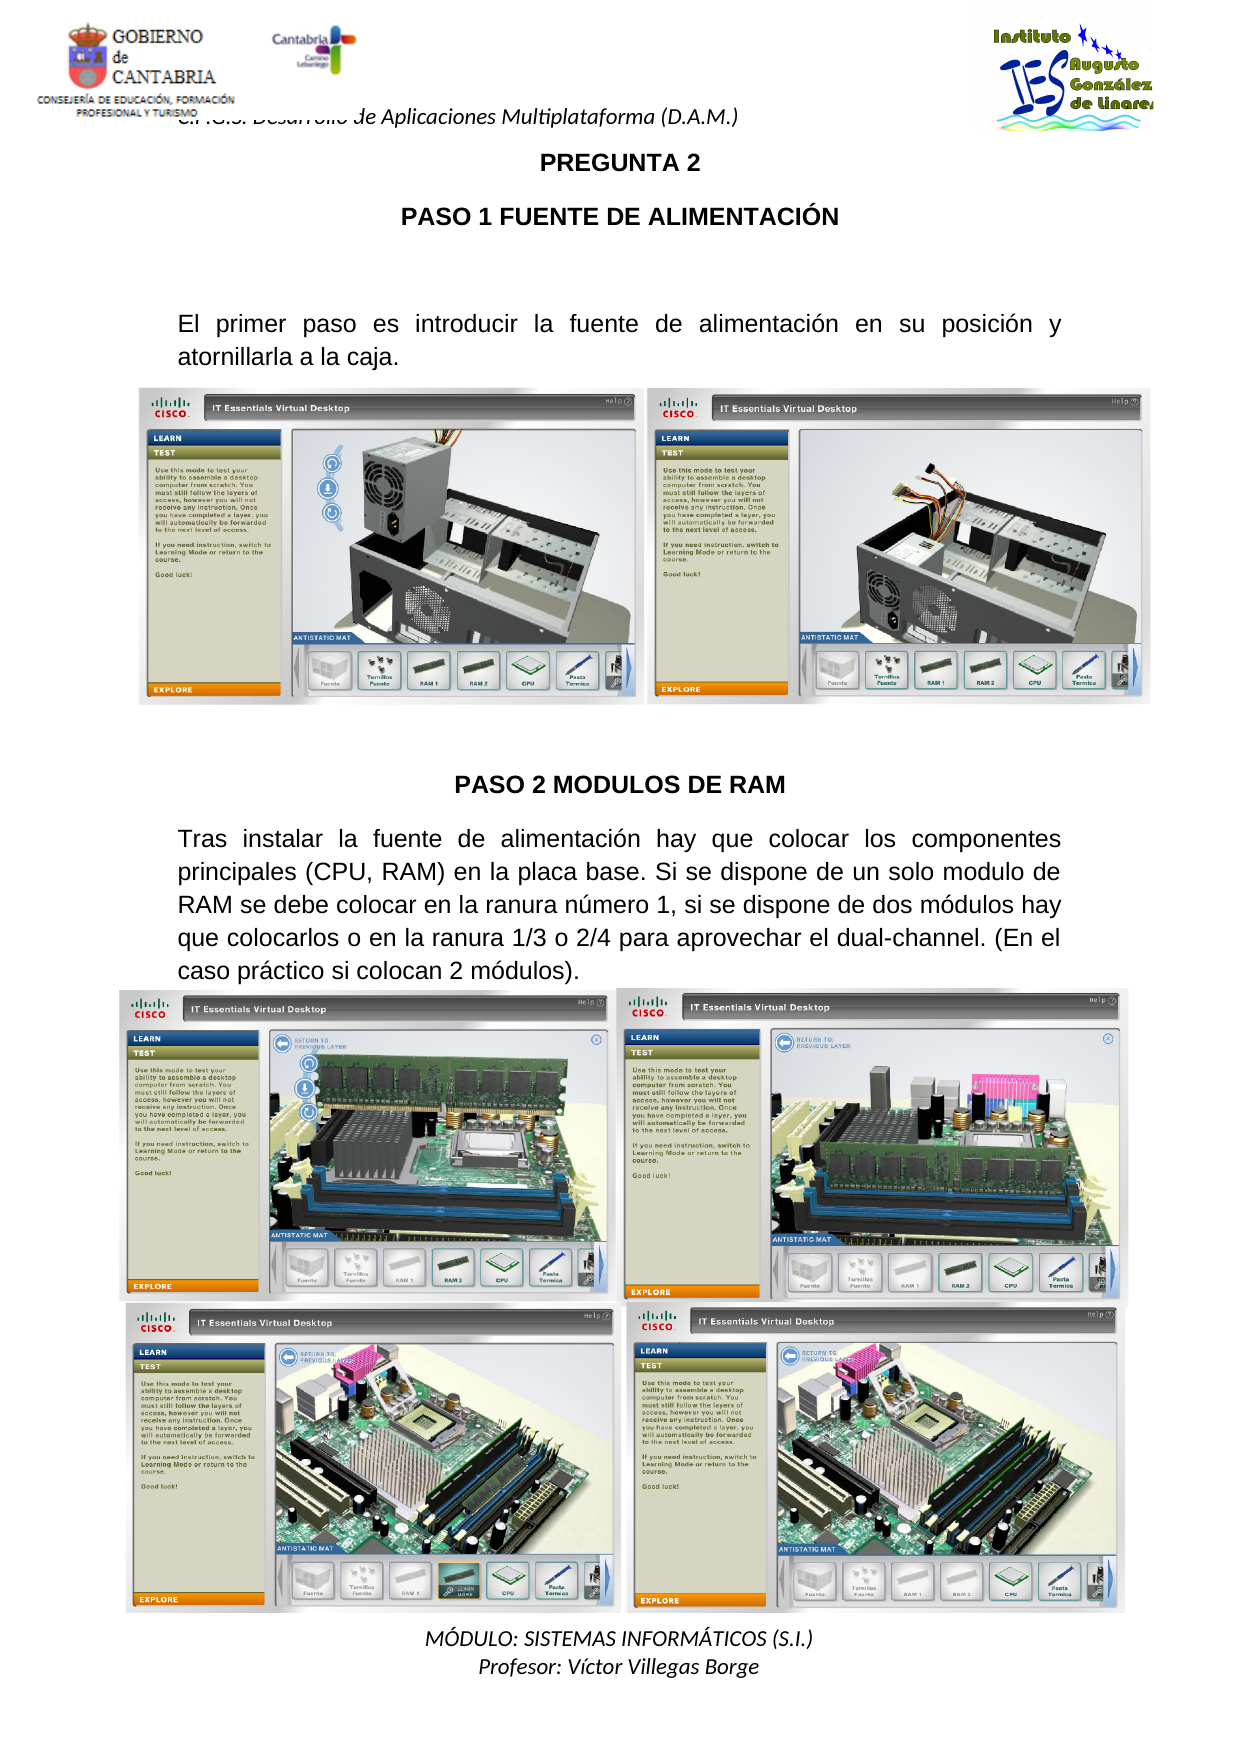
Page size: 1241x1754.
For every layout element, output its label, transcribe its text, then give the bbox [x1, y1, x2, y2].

text El primer paso es introducir la fuente de alimentación en su posición y atornillarla a la caja. [177, 309, 1063, 371]
picture [138, 387, 1152, 707]
text Tras instalar la fuente de alimentación hay que colocar los componentes principales (CPU, RAM) en la placa base. Si se dispone de un solo modulo de RAM se debe colocar en la ranura número 1, si se dispone de dos módulos hay que colocarlos o en la ranura 1/3 o 2/4 para aprovechar el dual-channel. (En el caso práctico si colocan 2 módulos). [177, 824, 1063, 985]
picture [29, 20, 360, 120]
picture [968, 2, 1154, 131]
text PASO 1 FUENTE DE ALIMENTACIÓN [177, 201, 1063, 230]
text PREGUNTA 2 [177, 148, 1063, 176]
picture [118, 988, 1130, 1612]
text PASO 2 MODULOS DE RAM [177, 770, 1063, 799]
